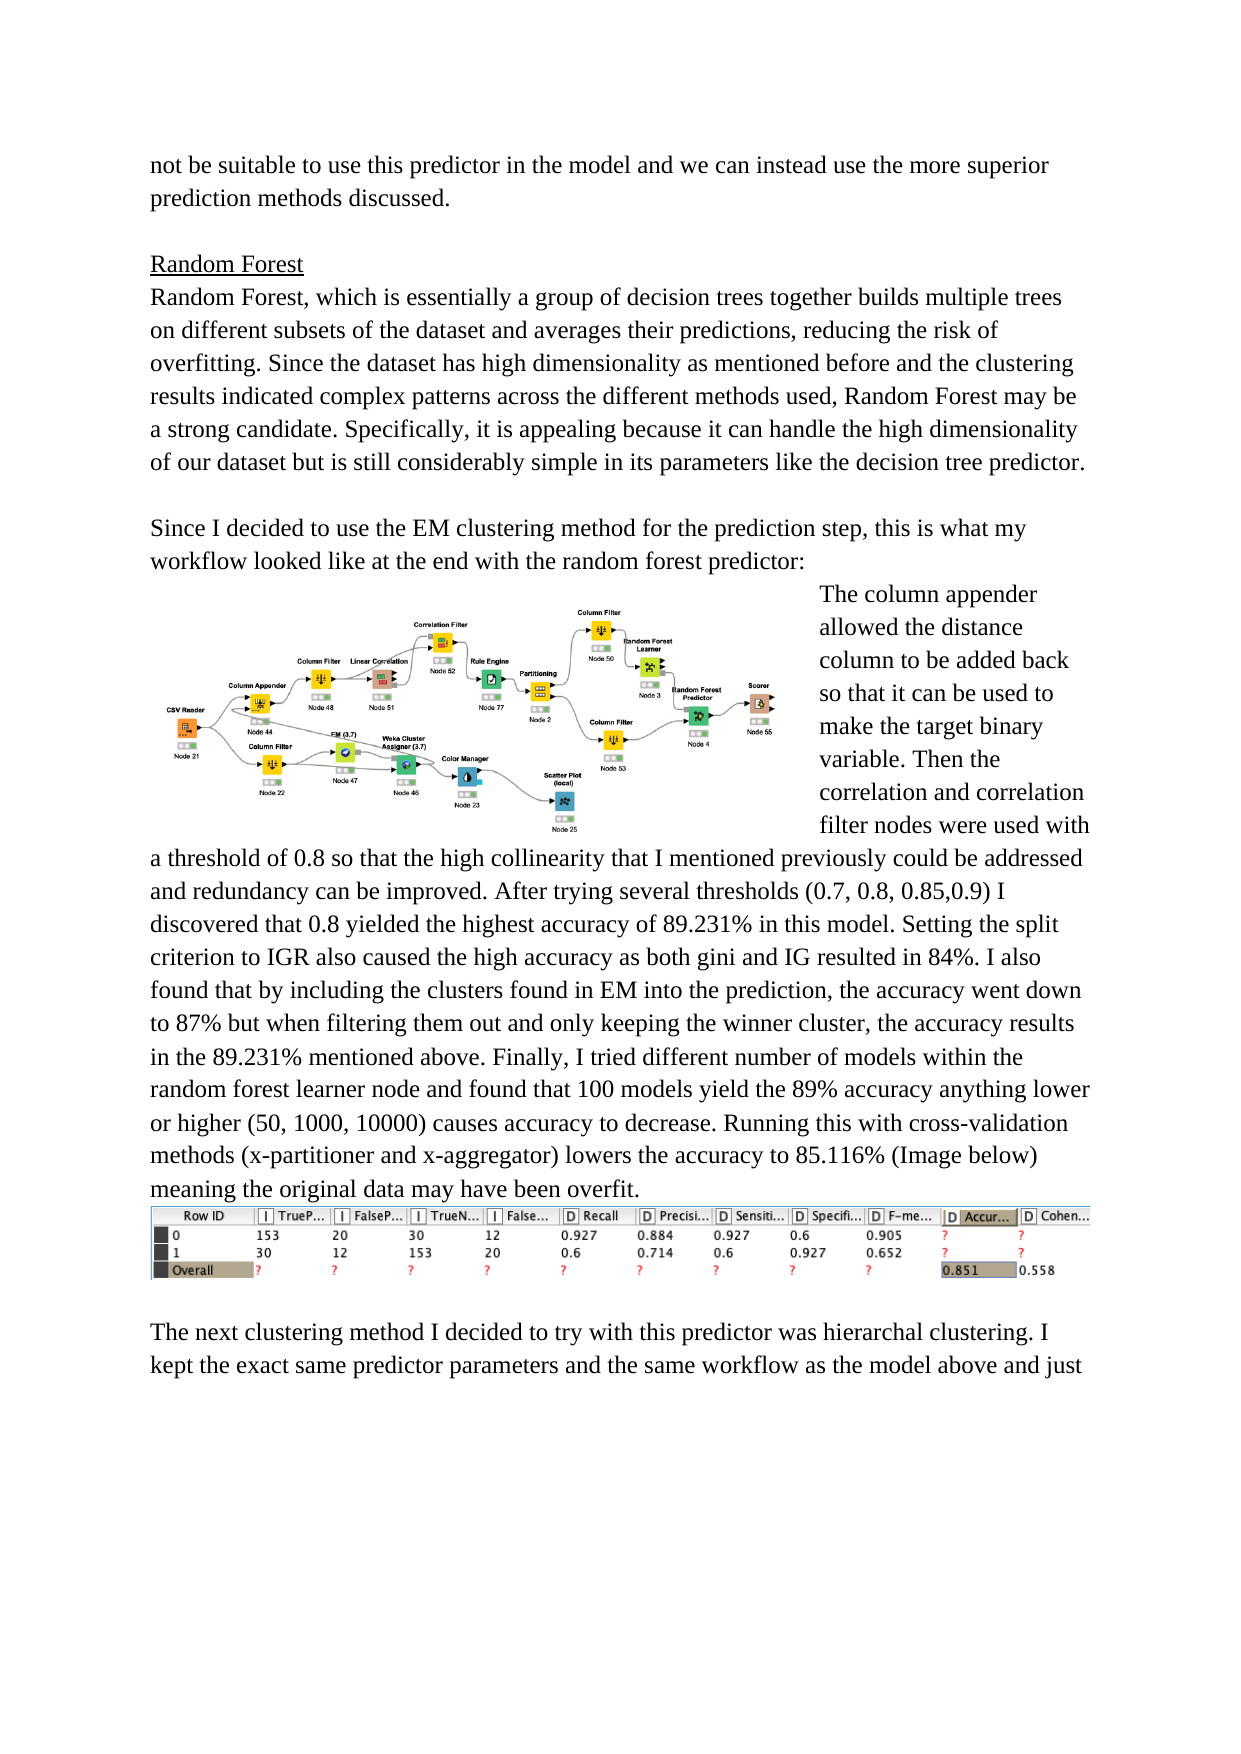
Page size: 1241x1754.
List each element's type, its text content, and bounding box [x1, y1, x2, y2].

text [150, 150, 1090, 212]
text Since I decided to use the EM clustering method for the prediction step, this is what my workflow looked like at the end with the random forest predictor: [150, 513, 1090, 575]
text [150, 1317, 1090, 1379]
text Random Forest, which is essentially a group of decision trees together builds multiple trees on different subsets of the dataset and averages their predictions, reducing the risk of overfitting. Since the dataset has high dimensionality as mentioned before and the clustering results indicated complex patterns across the different methods used, Random Forest may be a strong candidate. Specifically, it is appealing because it can handle the high dimensionality of our dataset but is still considerably simple in its parameters like the decision tree predictor. [150, 282, 1090, 476]
picture [150, 579, 801, 842]
picture [150, 1206, 1091, 1280]
text Random Forest [150, 249, 1090, 278]
